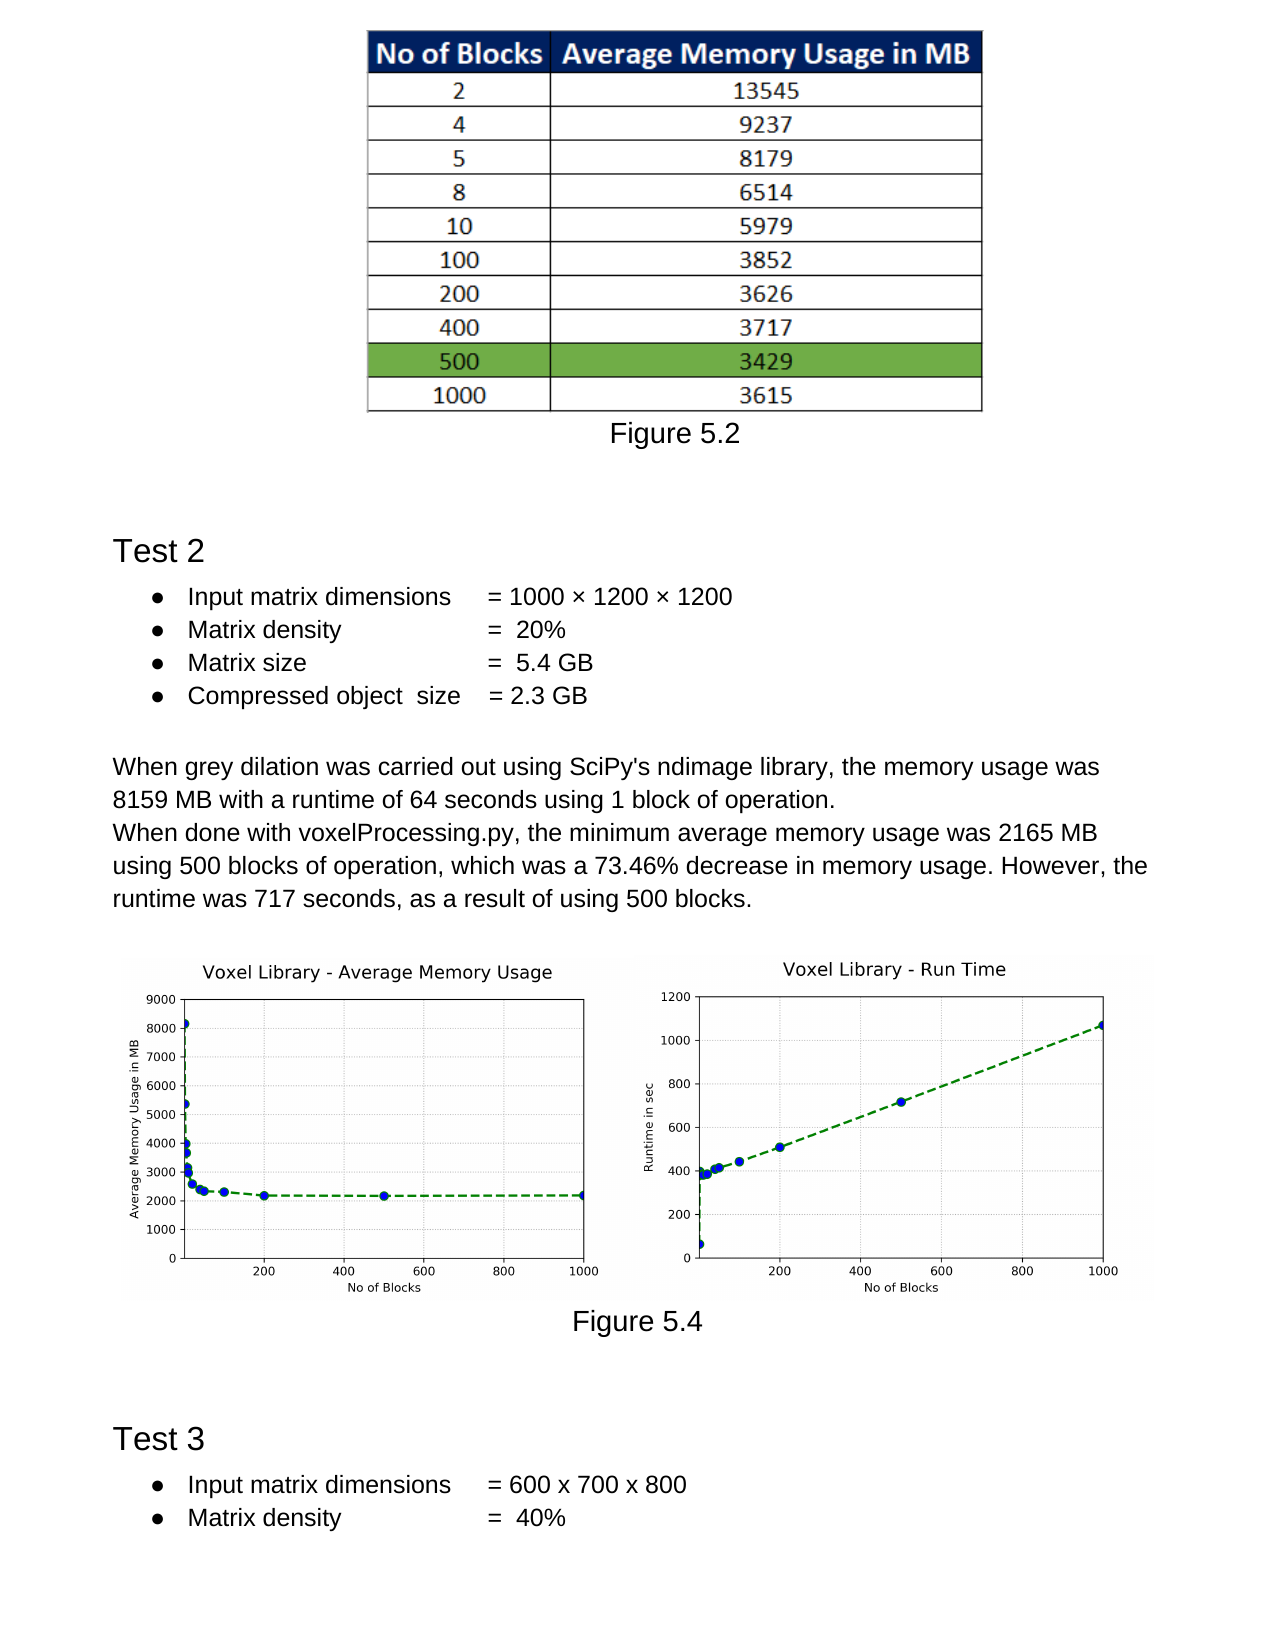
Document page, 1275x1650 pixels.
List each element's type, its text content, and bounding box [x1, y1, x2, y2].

text When done with voxelProcessing.py, the minimum average memory usage was 2165 MB using 500 blocks of operation, which was a 73.46% decrease in memory usage. However, the runtime was 717 seconds, as a result of using 500 blocks. [112, 818, 1162, 913]
picture [366, 30, 984, 413]
text Figure 5.2 [187, 416, 1162, 449]
text Figure 5.4 [112, 1304, 1162, 1338]
list Input matrix dimensions = 600 x 700 x 800 [150, 1470, 1162, 1498]
text When grey dilation was carried out using SciPy's ndimage library, the memory usage was 8159 MB with a runtime of 64 seconds using 1 block of operation. [112, 752, 1162, 814]
list Matrix density = 20% [150, 614, 1162, 643]
subtitle Test 3 [112, 1419, 1162, 1457]
list Matrix density = 40% [150, 1503, 1162, 1531]
list Matrix size = 5.4 GB [150, 648, 1162, 676]
picture [120, 955, 1155, 1301]
list Compressed object size = 2.3 GB [150, 681, 1162, 709]
subtitle Test 2 [112, 531, 1162, 569]
list Input matrix dimensions = 1000 × 1200 × 1200 [150, 582, 1162, 610]
